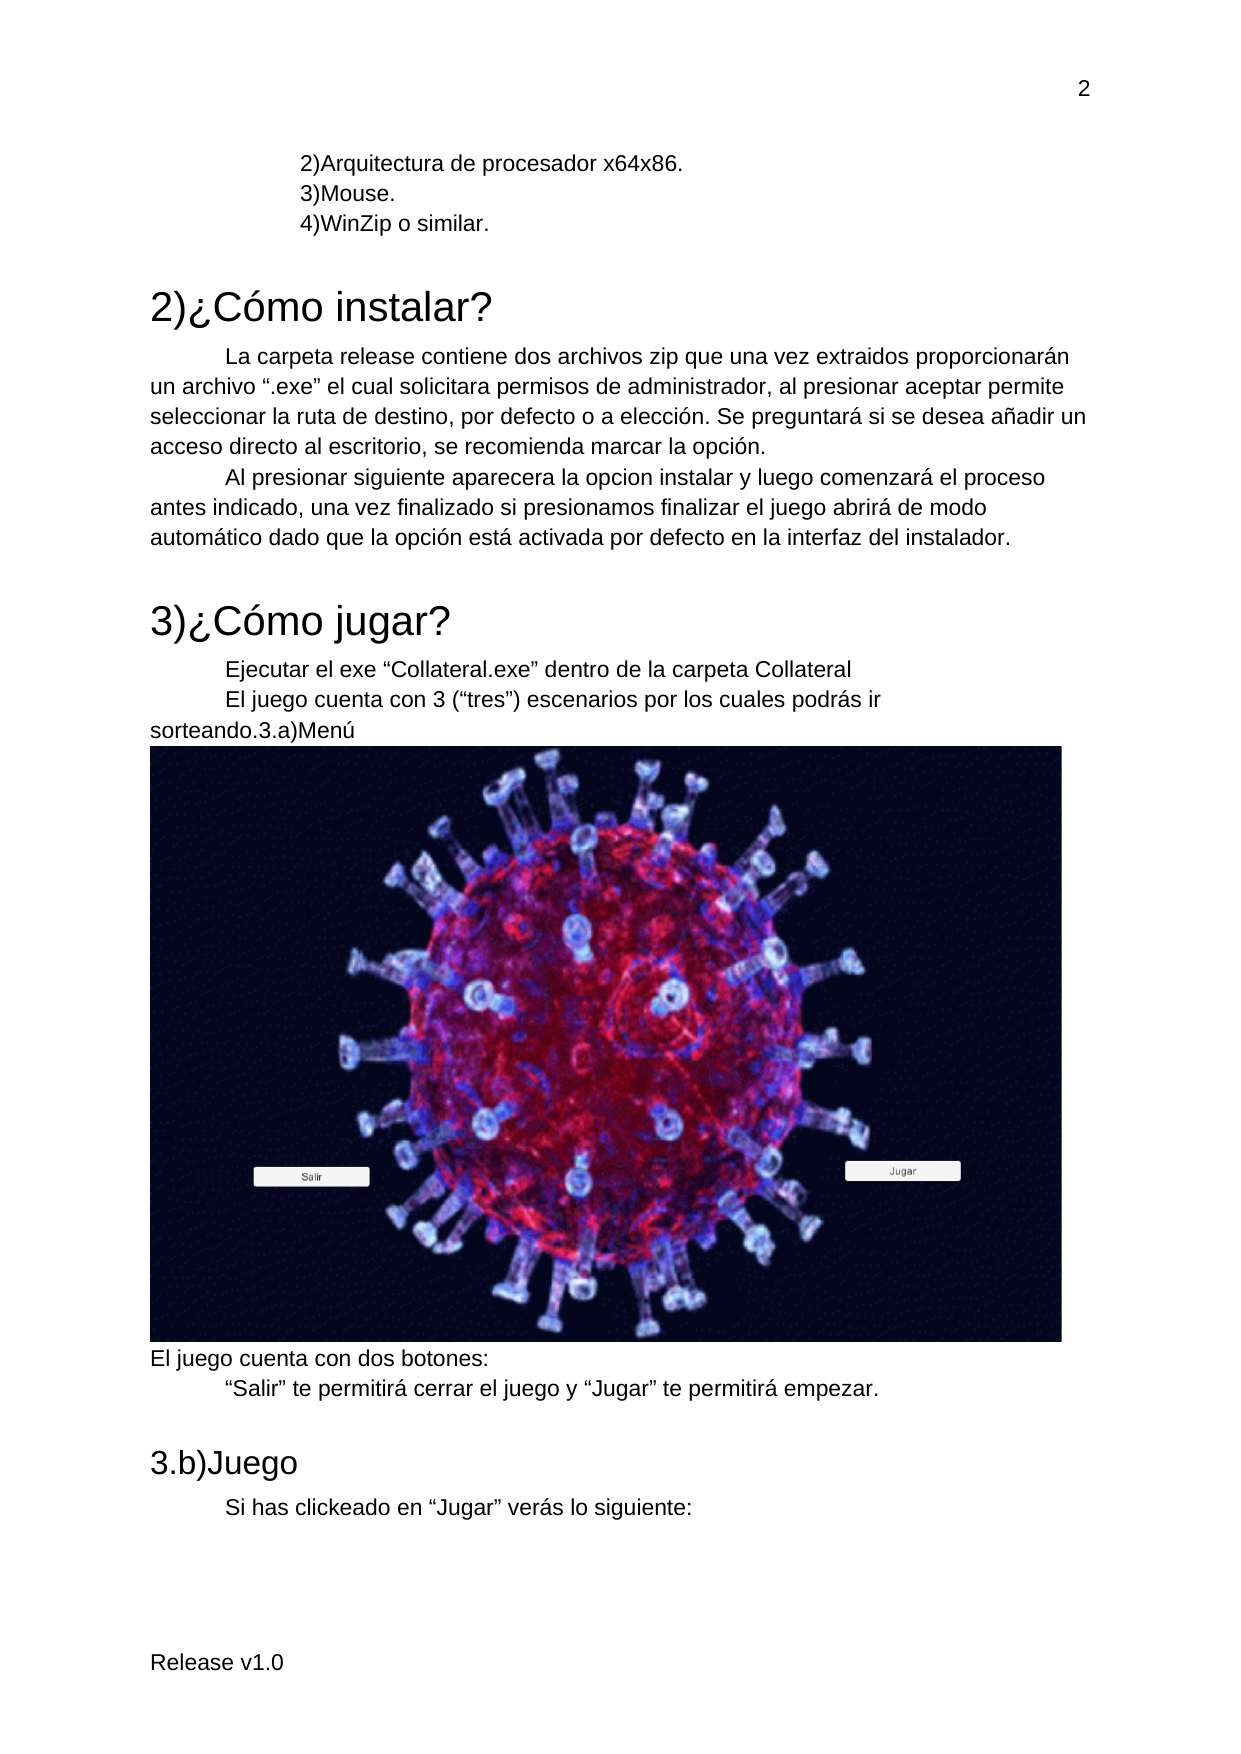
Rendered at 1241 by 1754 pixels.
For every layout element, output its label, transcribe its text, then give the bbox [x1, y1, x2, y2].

subtitle 3.b)Juego [150, 1443, 1090, 1482]
subtitle 2)¿Cómo instalar? [150, 282, 1090, 330]
text La carpeta release contiene dos archivos zip que una vez extraidos proporcionarán un archivo “.exe” el cual solicitara permisos de administrador, al presionar aceptar permite seleccionar la ruta de destino, por defecto o a elección. Se preguntará si se desea añadir un acceso directo al escritorio, se recomienda marcar la opción. [150, 343, 1090, 460]
text Ejecutar el exe “Collateral.exe” dentro de la carpeta Collateral [150, 656, 1090, 683]
text Si has clickeado en “Jugar” verás lo siguiente: [150, 1494, 1090, 1520]
subtitle 3)¿Cómo jugar? [150, 596, 1090, 644]
text 3)Mouse. [225, 180, 1090, 207]
picture [150, 746, 1062, 1342]
text Al presionar siguiente aparecera la opcion instalar y luego comenzará el proceso antes indicado, una vez finalizado si presionamos finalizar el juego abrirá de modo automático dado que la opción está activada por defecto en la interfaz del instalador. [150, 463, 1090, 550]
text El juego cuenta con dos botones: “Salir” te permitirá cerrar el juego y “Jugar” te permitirá empezar. [150, 1345, 1090, 1402]
text 2)Arquitectura de procesador x64x86. [225, 150, 1090, 176]
text El juego cuenta con 3 (“tres”) escenarios por los cuales podrás ir sorteando.3.a)Menú [150, 686, 1090, 743]
text 4)WinZip o similar. [225, 210, 1090, 237]
